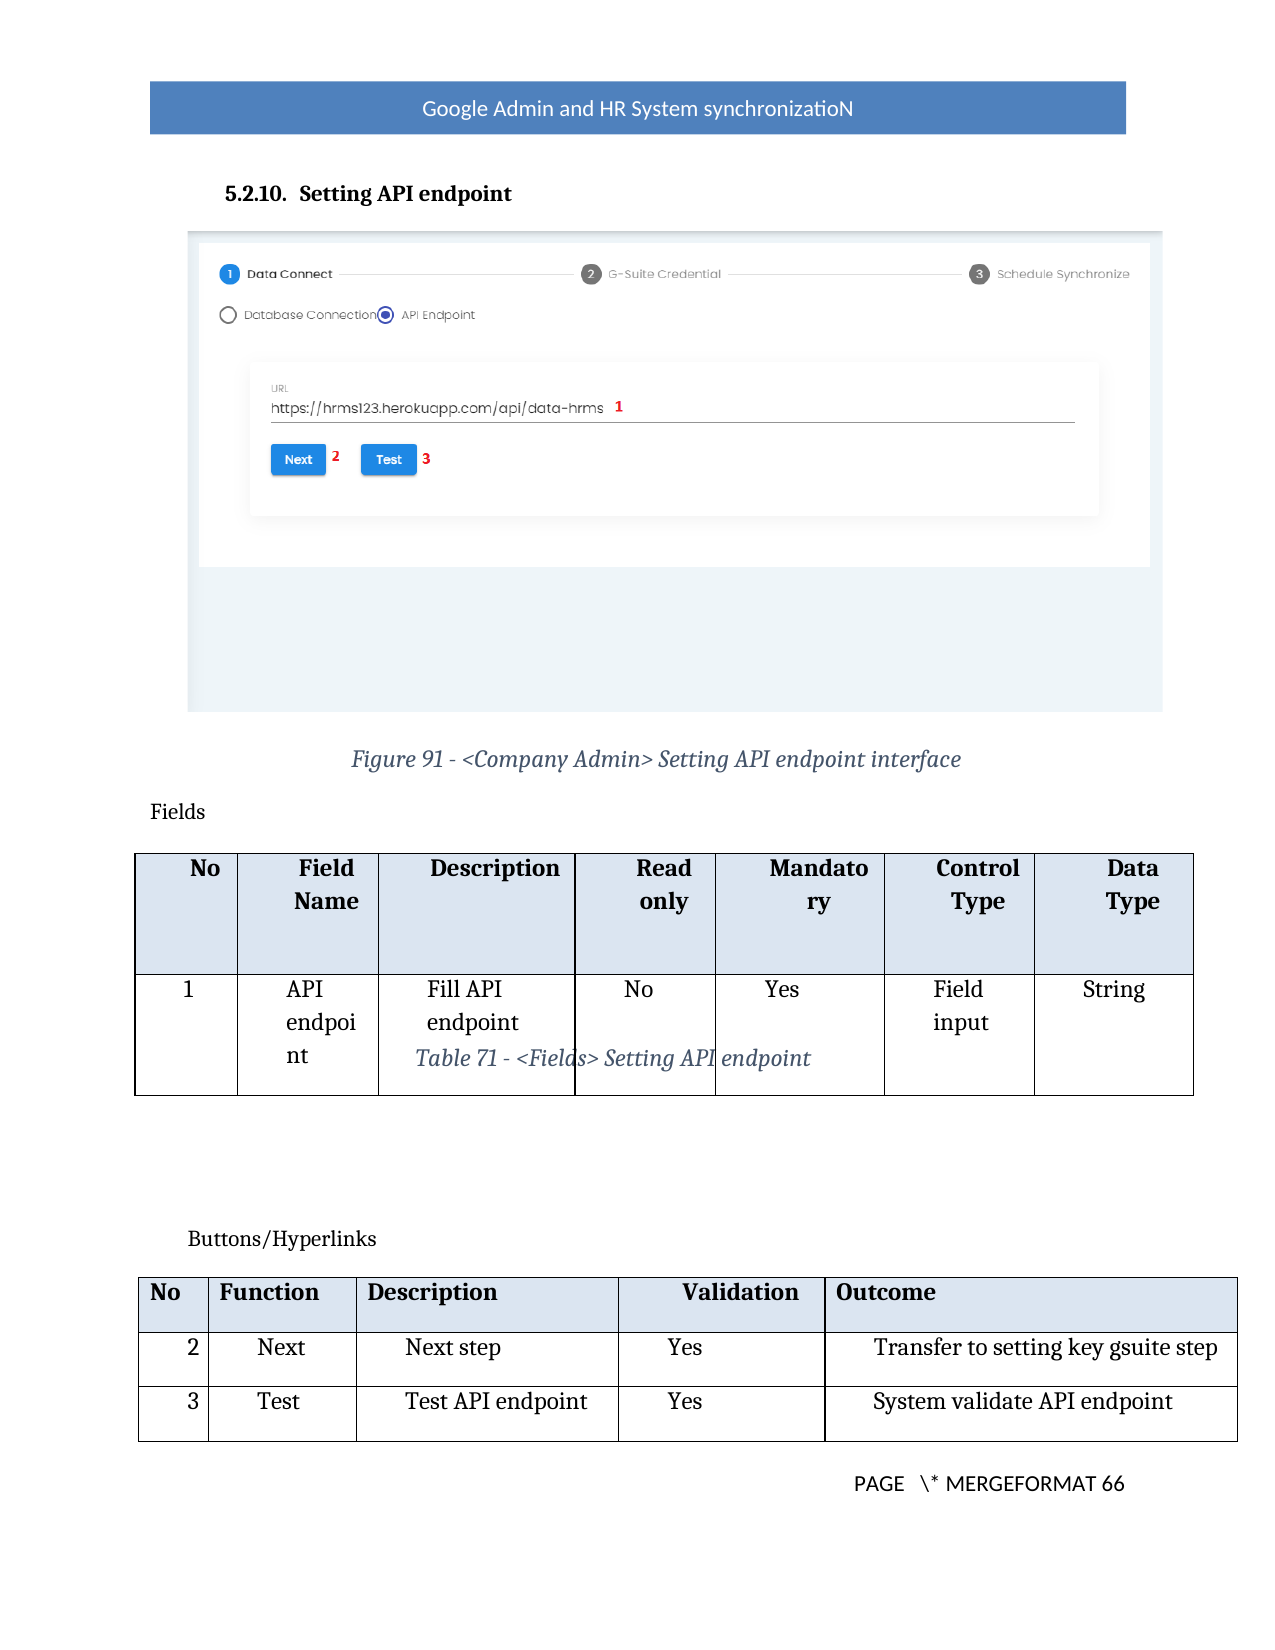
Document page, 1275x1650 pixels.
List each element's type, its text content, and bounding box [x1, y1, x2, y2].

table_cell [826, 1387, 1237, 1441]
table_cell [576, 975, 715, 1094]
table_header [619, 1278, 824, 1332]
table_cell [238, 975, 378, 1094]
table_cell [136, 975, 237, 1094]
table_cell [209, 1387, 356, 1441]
subtitle Setting API endpoint [225, 181, 1125, 207]
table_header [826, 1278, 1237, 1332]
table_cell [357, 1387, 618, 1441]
text Fields [150, 799, 1125, 825]
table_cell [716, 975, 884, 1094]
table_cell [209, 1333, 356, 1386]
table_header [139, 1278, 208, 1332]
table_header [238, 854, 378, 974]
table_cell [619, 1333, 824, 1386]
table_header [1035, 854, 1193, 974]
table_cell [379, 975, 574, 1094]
picture [187, 231, 1163, 712]
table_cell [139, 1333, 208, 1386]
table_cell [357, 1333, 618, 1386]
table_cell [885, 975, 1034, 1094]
text Buttons/Hyperlinks [187, 1226, 1125, 1253]
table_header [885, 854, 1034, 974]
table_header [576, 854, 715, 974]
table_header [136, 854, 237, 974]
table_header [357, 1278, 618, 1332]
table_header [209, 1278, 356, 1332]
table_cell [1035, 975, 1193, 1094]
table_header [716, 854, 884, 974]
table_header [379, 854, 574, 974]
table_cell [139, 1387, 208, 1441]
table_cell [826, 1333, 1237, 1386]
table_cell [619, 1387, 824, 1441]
